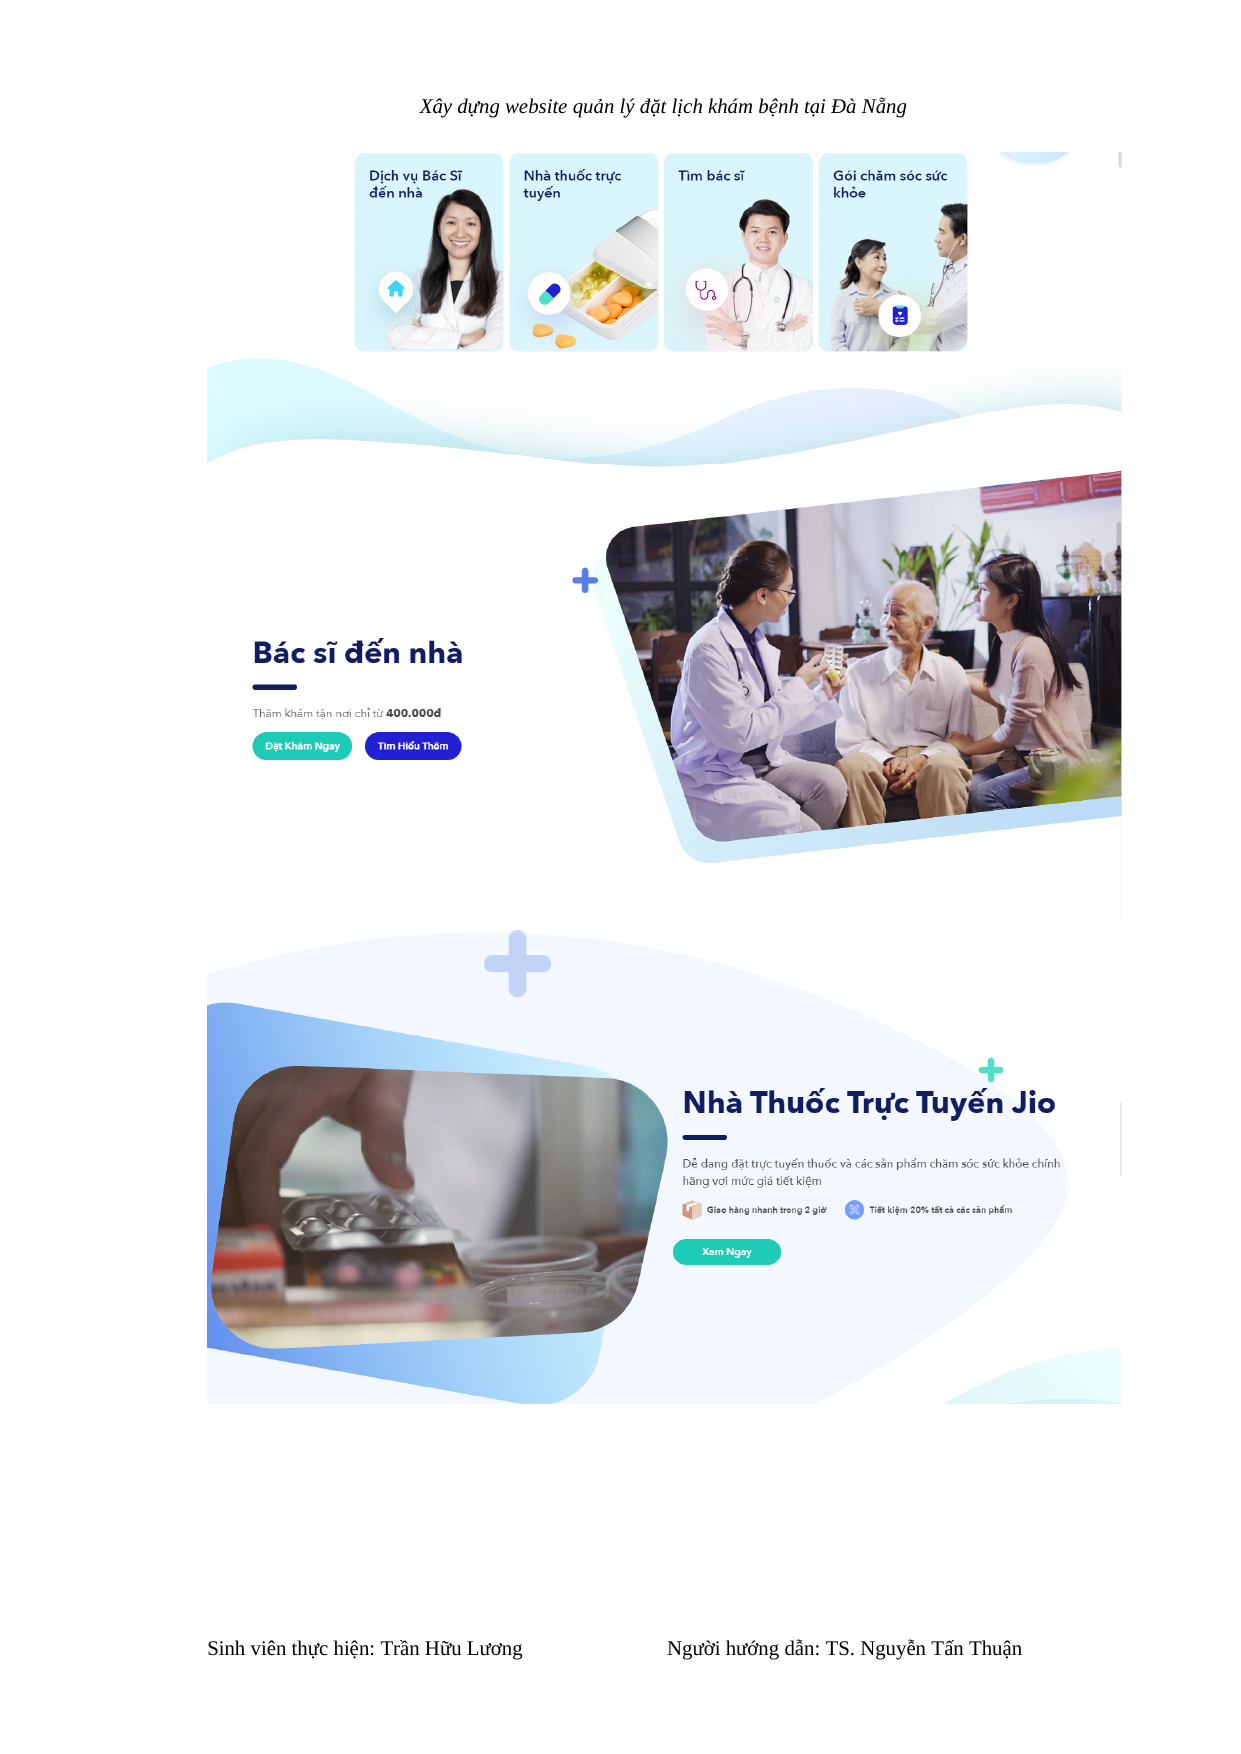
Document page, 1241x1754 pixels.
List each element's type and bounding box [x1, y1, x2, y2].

picture [207, 152, 1122, 1404]
